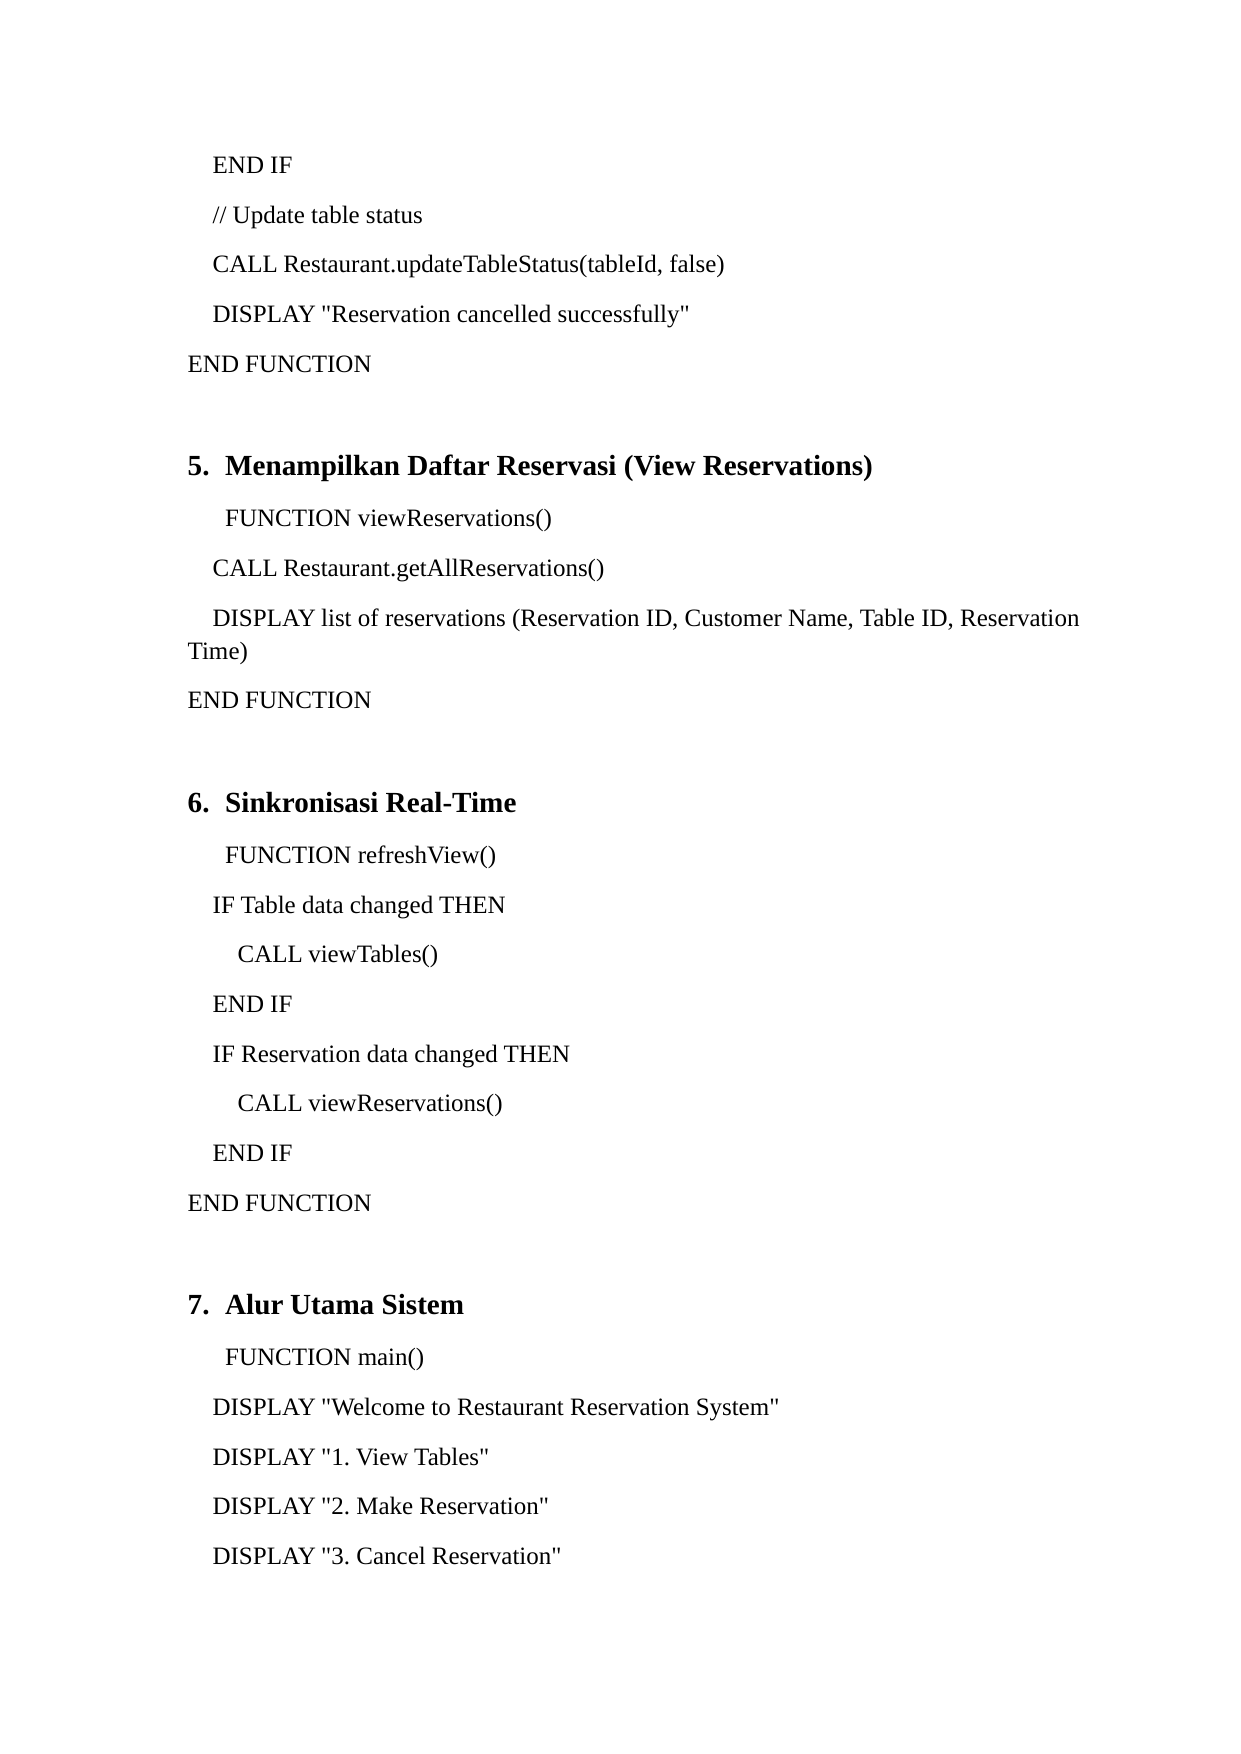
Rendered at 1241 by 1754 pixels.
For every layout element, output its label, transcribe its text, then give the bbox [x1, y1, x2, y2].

text END IF [187, 989, 1090, 1018]
text IF Table data changed THEN [187, 890, 1090, 918]
text DISPLAY "Reservation cancelled successfully" [187, 299, 1090, 328]
text FUNCTION viewReservations() [187, 503, 1090, 532]
text CALL Restaurant.updateTableStatus(tableId, false) [187, 249, 1090, 278]
text END FUNCTION [187, 349, 1090, 377]
text FUNCTION main() [187, 1342, 1090, 1371]
text DISPLAY "3. Cancel Reservation" [187, 1541, 1090, 1570]
text CALL viewTables() [187, 939, 1090, 968]
text DISPLAY "2. Make Reservation" [187, 1491, 1090, 1520]
text END IF [187, 150, 1090, 179]
text IF Reservation data changed THEN [187, 1039, 1090, 1067]
list Sinkronisasi Real-Time [187, 785, 1090, 818]
text DISPLAY "Welcome to Restaurant Reservation System" [187, 1392, 1090, 1421]
text END FUNCTION [187, 685, 1090, 714]
text DISPLAY list of reservations (Reservation ID, Customer Name, Table ID, Reservation Time) [187, 603, 1090, 664]
text DISPLAY "1. View Tables" [187, 1442, 1090, 1471]
text CALL viewReservations() [187, 1088, 1090, 1117]
text END IF [187, 1138, 1090, 1167]
list Menampilkan Daftar Reservasi (View Reservations) [187, 448, 1090, 482]
text // Update table status [187, 200, 1090, 228]
text CALL Restaurant.getAllReservations() [187, 553, 1090, 582]
text FUNCTION refreshView() [187, 840, 1090, 869]
list Alur Utama Sistem [187, 1287, 1090, 1321]
text END FUNCTION [187, 1188, 1090, 1217]
